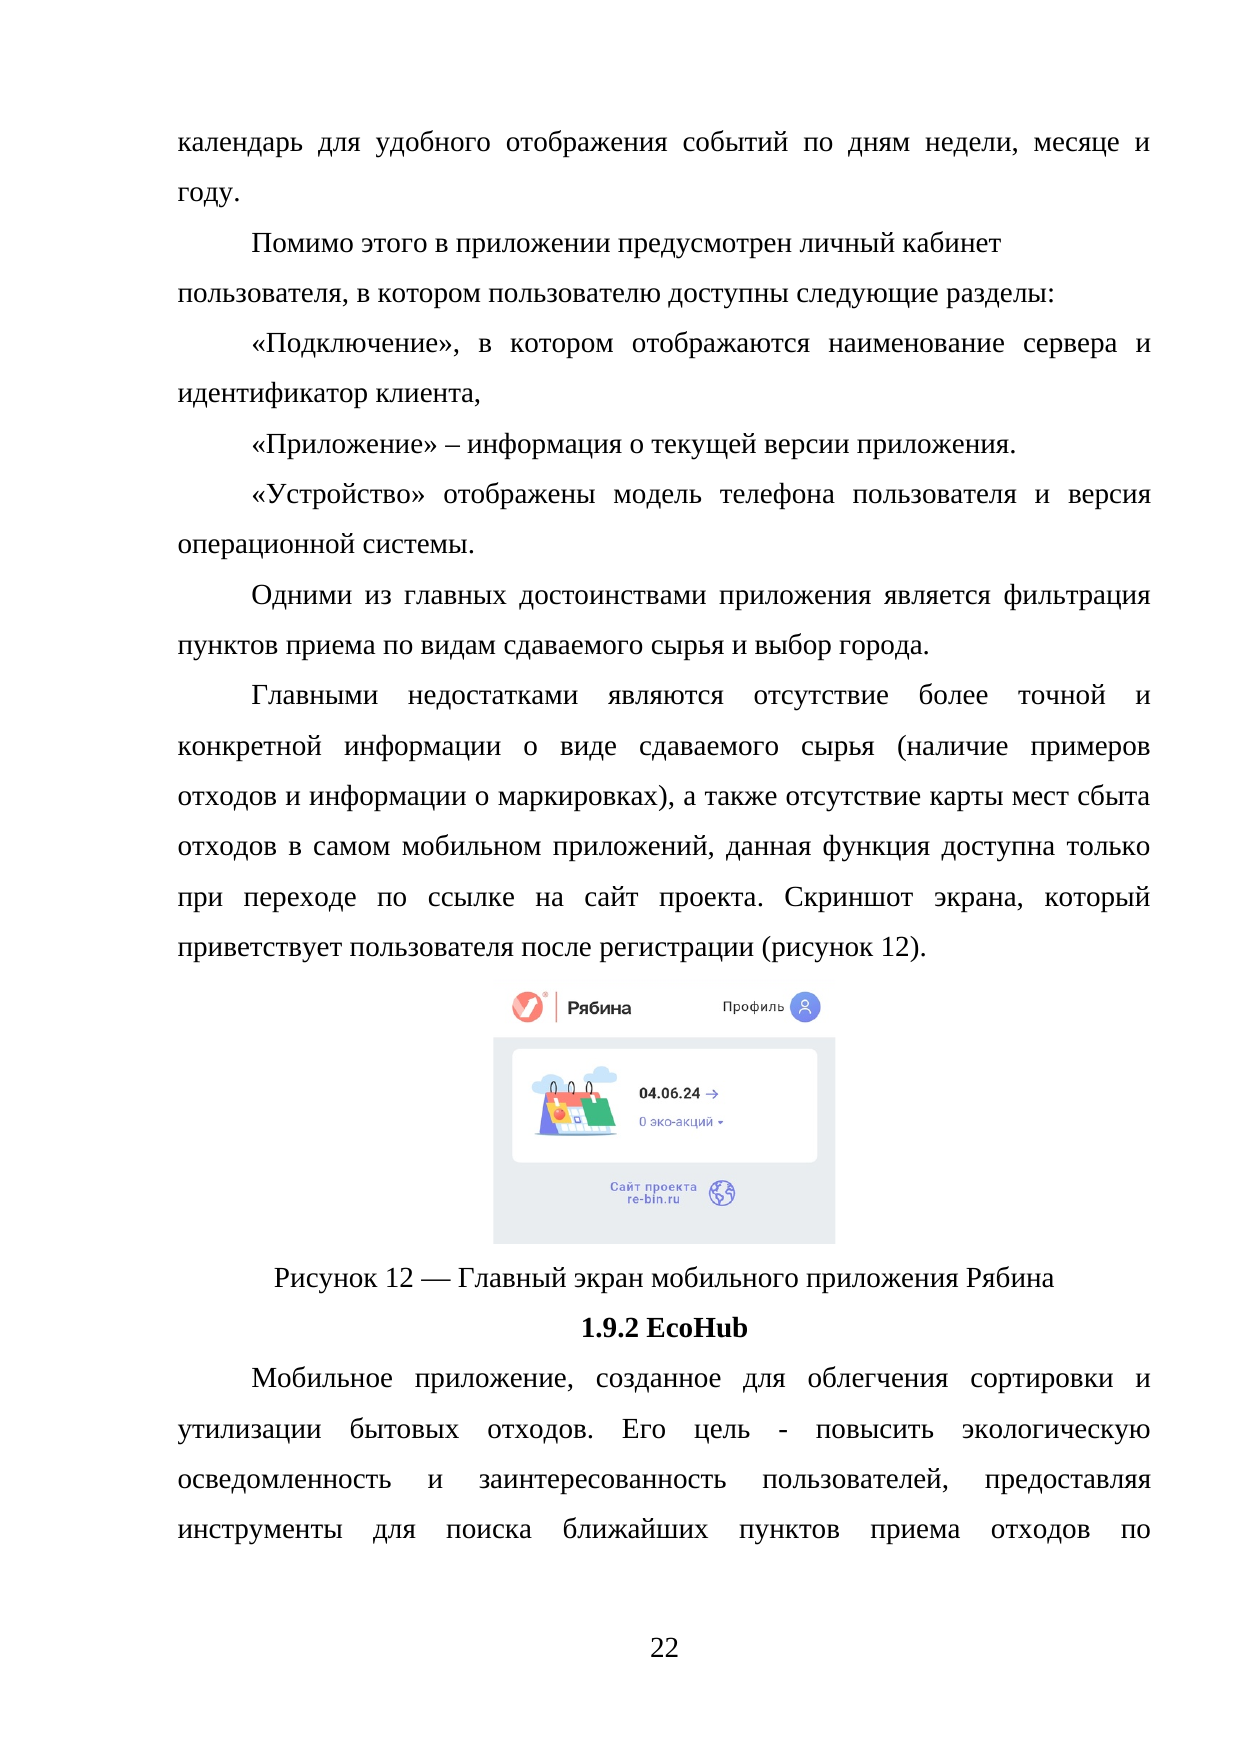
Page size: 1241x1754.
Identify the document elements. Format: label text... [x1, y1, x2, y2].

text «Подключение», в котором отображаются наименование сервера и идентификатор клиента, [177, 325, 1152, 409]
text «Приложение» – информация о текущей версии приложения. [177, 426, 1152, 459]
text Одними из главных достоинствами приложения является фильтрация пунктов приема по видам сдаваемого сырья и выбор города. [177, 577, 1152, 661]
picture [493, 979, 836, 1244]
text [177, 1361, 1152, 1545]
text Помимо этого в приложении предусмотрен личный кабинет [177, 225, 1152, 258]
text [177, 124, 1152, 208]
text пользователя, в котором пользователю доступны следующие разделы: [177, 275, 1152, 308]
subtitle EcoHub [177, 1310, 1152, 1344]
text Рисунок 12 — Главный экран мобильного приложения Рябина [177, 1260, 1152, 1293]
text Главными недостатками являются отсутствие более точной и конкретной информации о виде сдаваемого сырья (наличие примеров отходов и информации о маркировках), а также отсутствие карты мест сбыта отходов в самом мобильном приложений, данная функция доступна только при переходе по ссылке на сайт проекта. Скриншот экрана, который приветствует пользователя после регистрации (рисунок 12). [177, 677, 1152, 963]
text «Устройство» отображены модель телефона пользователя и версия операционной системы. [177, 476, 1152, 560]
